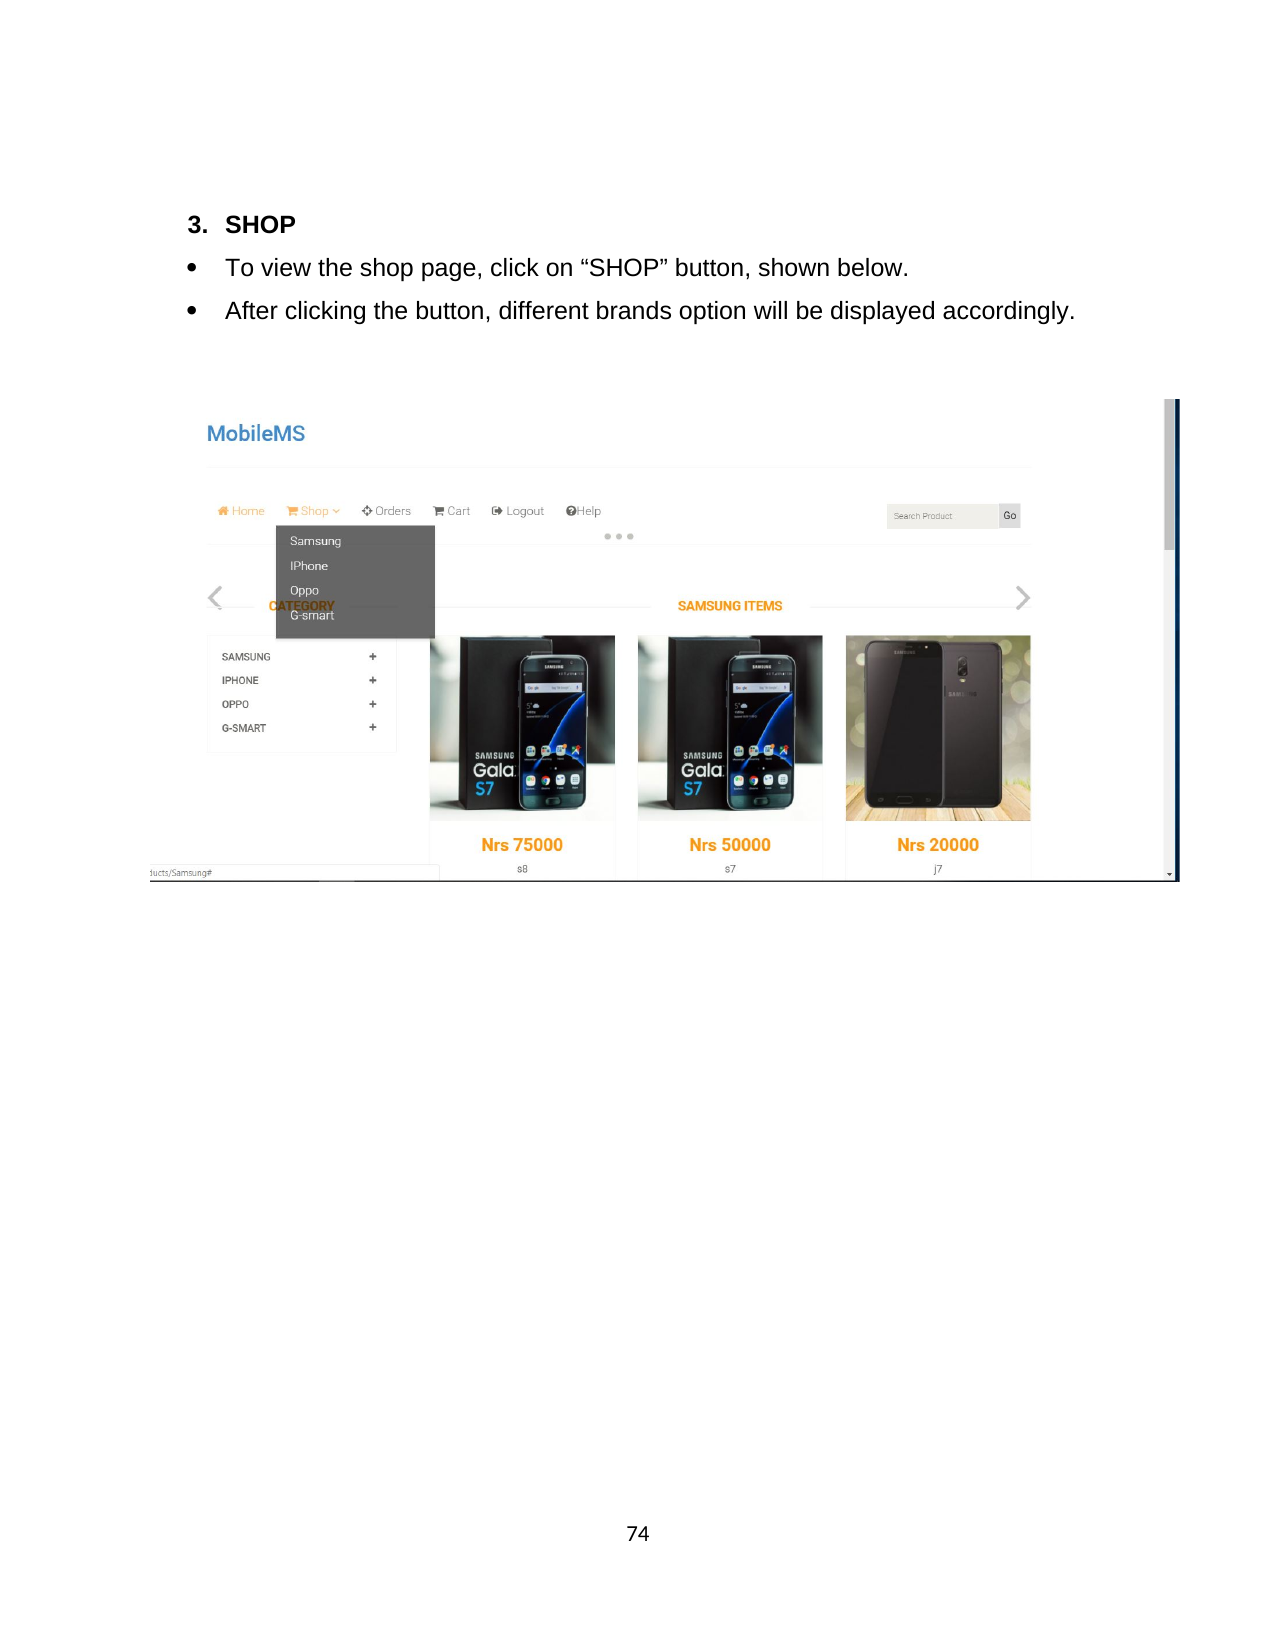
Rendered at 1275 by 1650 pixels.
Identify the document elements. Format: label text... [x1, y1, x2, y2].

list SHOP [187, 210, 1125, 238]
list After clicking the button, different brands option will be displayed accordingly. [187, 296, 1125, 325]
picture [150, 399, 1180, 882]
list To view the shop page, click on “SHOP” button, shown below. [187, 253, 1125, 282]
